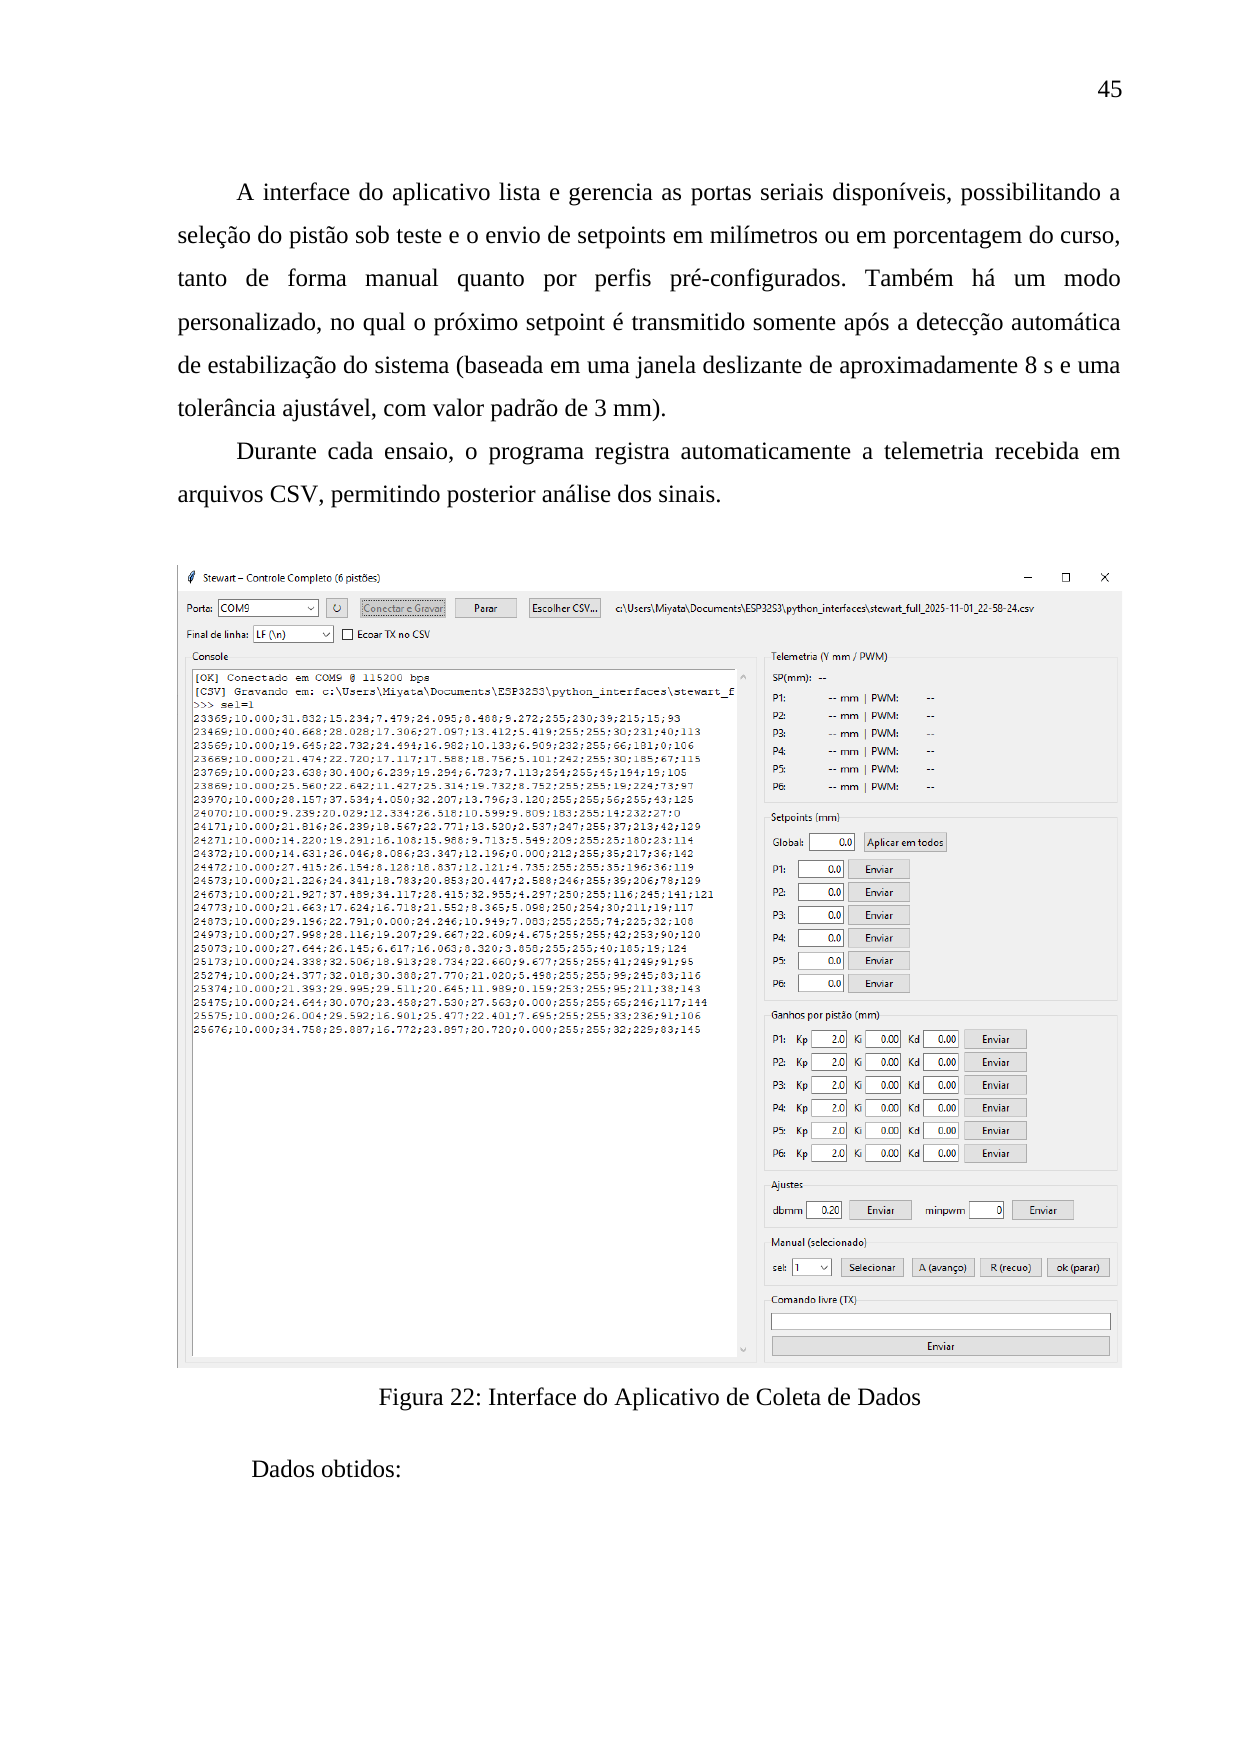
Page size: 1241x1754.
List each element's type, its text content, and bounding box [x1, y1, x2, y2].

text Durante cada ensaio, o programa registra automaticamente a telemetria recebida em arquivos CSV, permitindo posterior análise dos sinais. [177, 436, 1122, 508]
text A interface do aplicativo lista e gerencia as portas seriais disponíveis, possibilitando a seleção do pistão sob teste e o envio de setpoints em milímetros ou em porcentagem do curso, tanto de forma manual quanto por perfis pré-configurados. Também há um modo personalizado, no qual o próximo setpoint é transmitido somente após a detecção automática de estabilização do sistema (baseada em uma janela deslizante de aproximadamente 8 s e uma tolerância ajustável, com valor padrão de 3 mm). [177, 177, 1122, 422]
text Dados obtidos: [177, 1454, 1122, 1482]
picture [177, 565, 1123, 1368]
